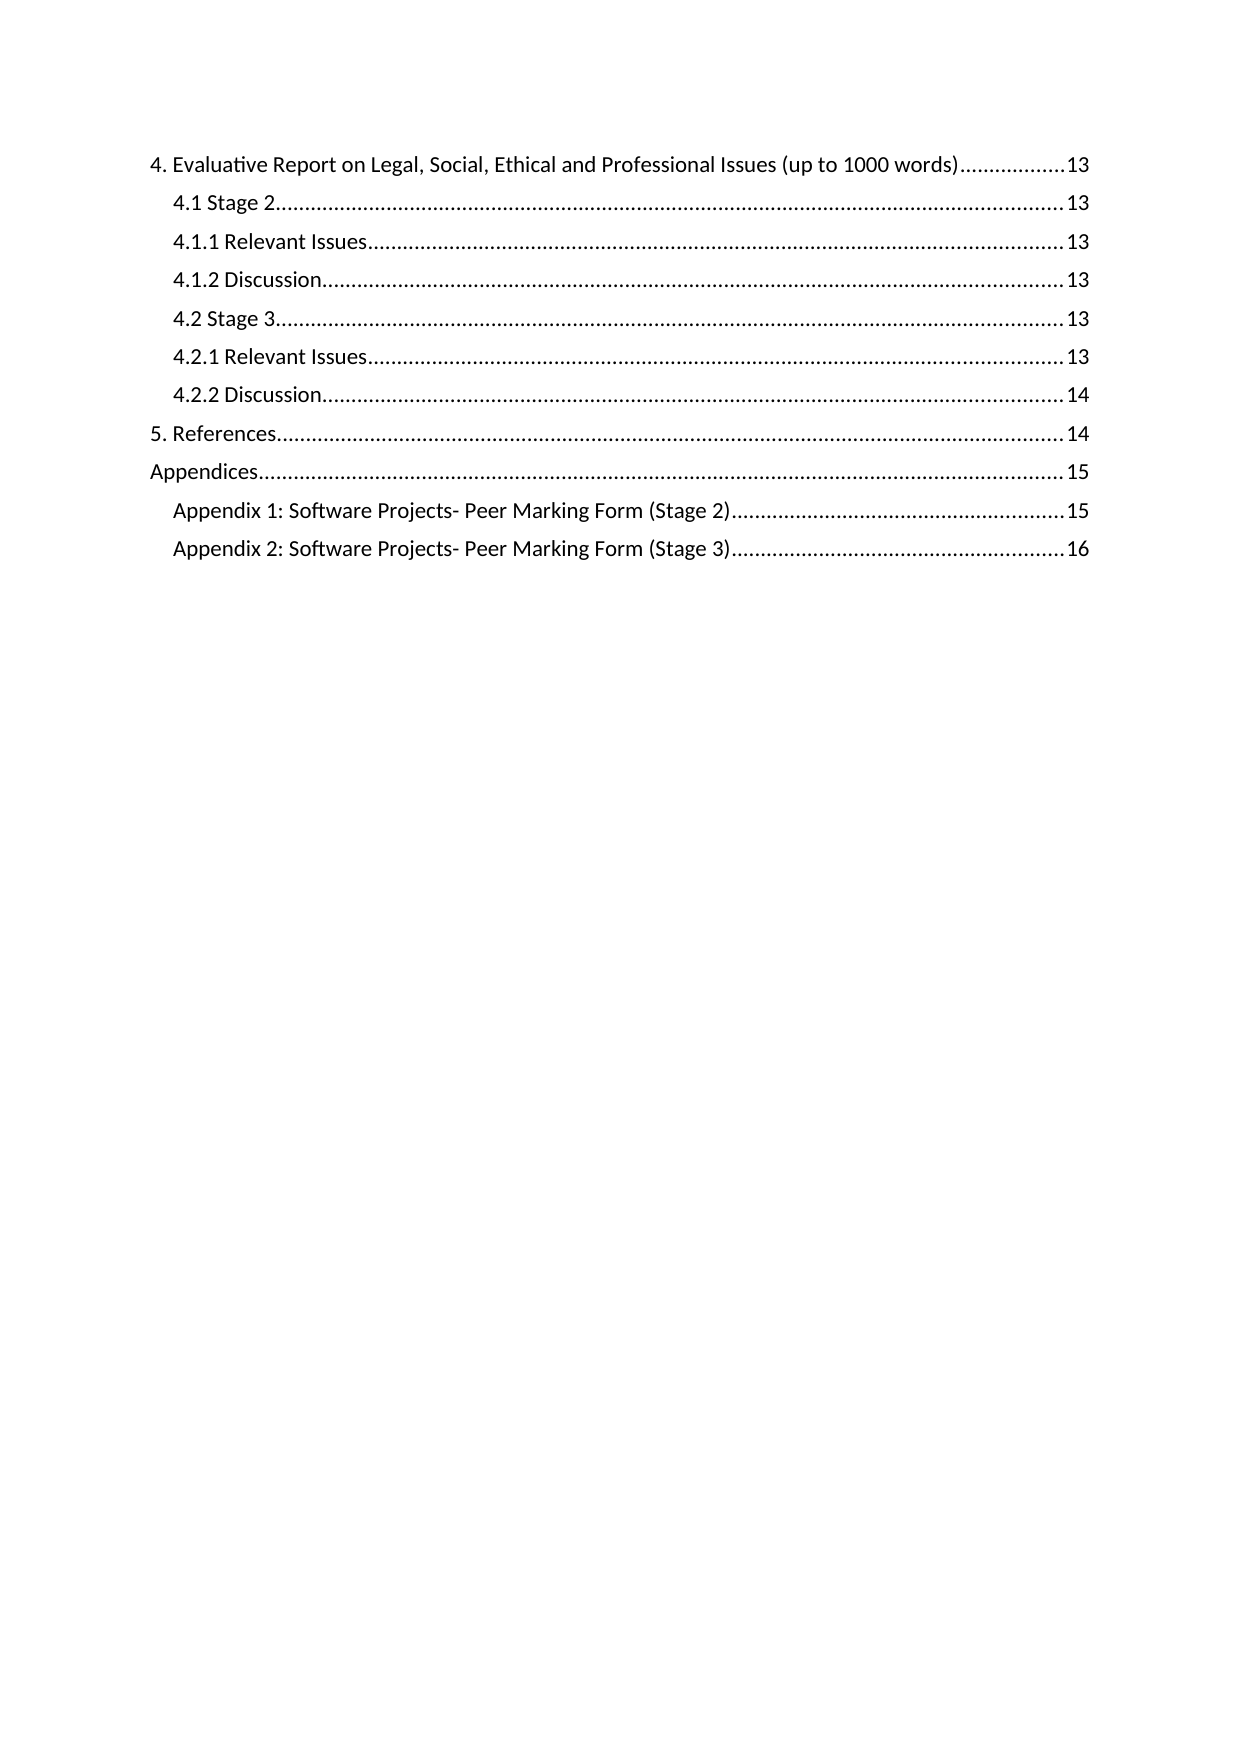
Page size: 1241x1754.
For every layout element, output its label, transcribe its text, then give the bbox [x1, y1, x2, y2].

text 4.2.2 Discussion 14 [173, 381, 1090, 409]
text Appendix 1: Software Projects- Peer Marking Form (Stage 2) 15 [173, 496, 1090, 524]
text 4.1.1 Relevant Issues 13 [173, 227, 1090, 255]
text Appendices 15 [150, 457, 1090, 486]
text Appendix 2: Software Projects- Peer Marking Form (Stage 3) 16 [173, 534, 1090, 562]
text 4. Evaluative Report on Legal, Social, Ethical and Professional Issues (up to 1000 words) 13 [150, 150, 1090, 178]
text 4.2.1 Relevant Issues 13 [173, 342, 1090, 370]
text 4.2 Stage 3 13 [173, 304, 1090, 332]
text 4.1.2 Discussion 13 [173, 265, 1090, 293]
text 4.1 Stage 2 13 [173, 188, 1090, 216]
text 5. References 14 [150, 419, 1090, 447]
